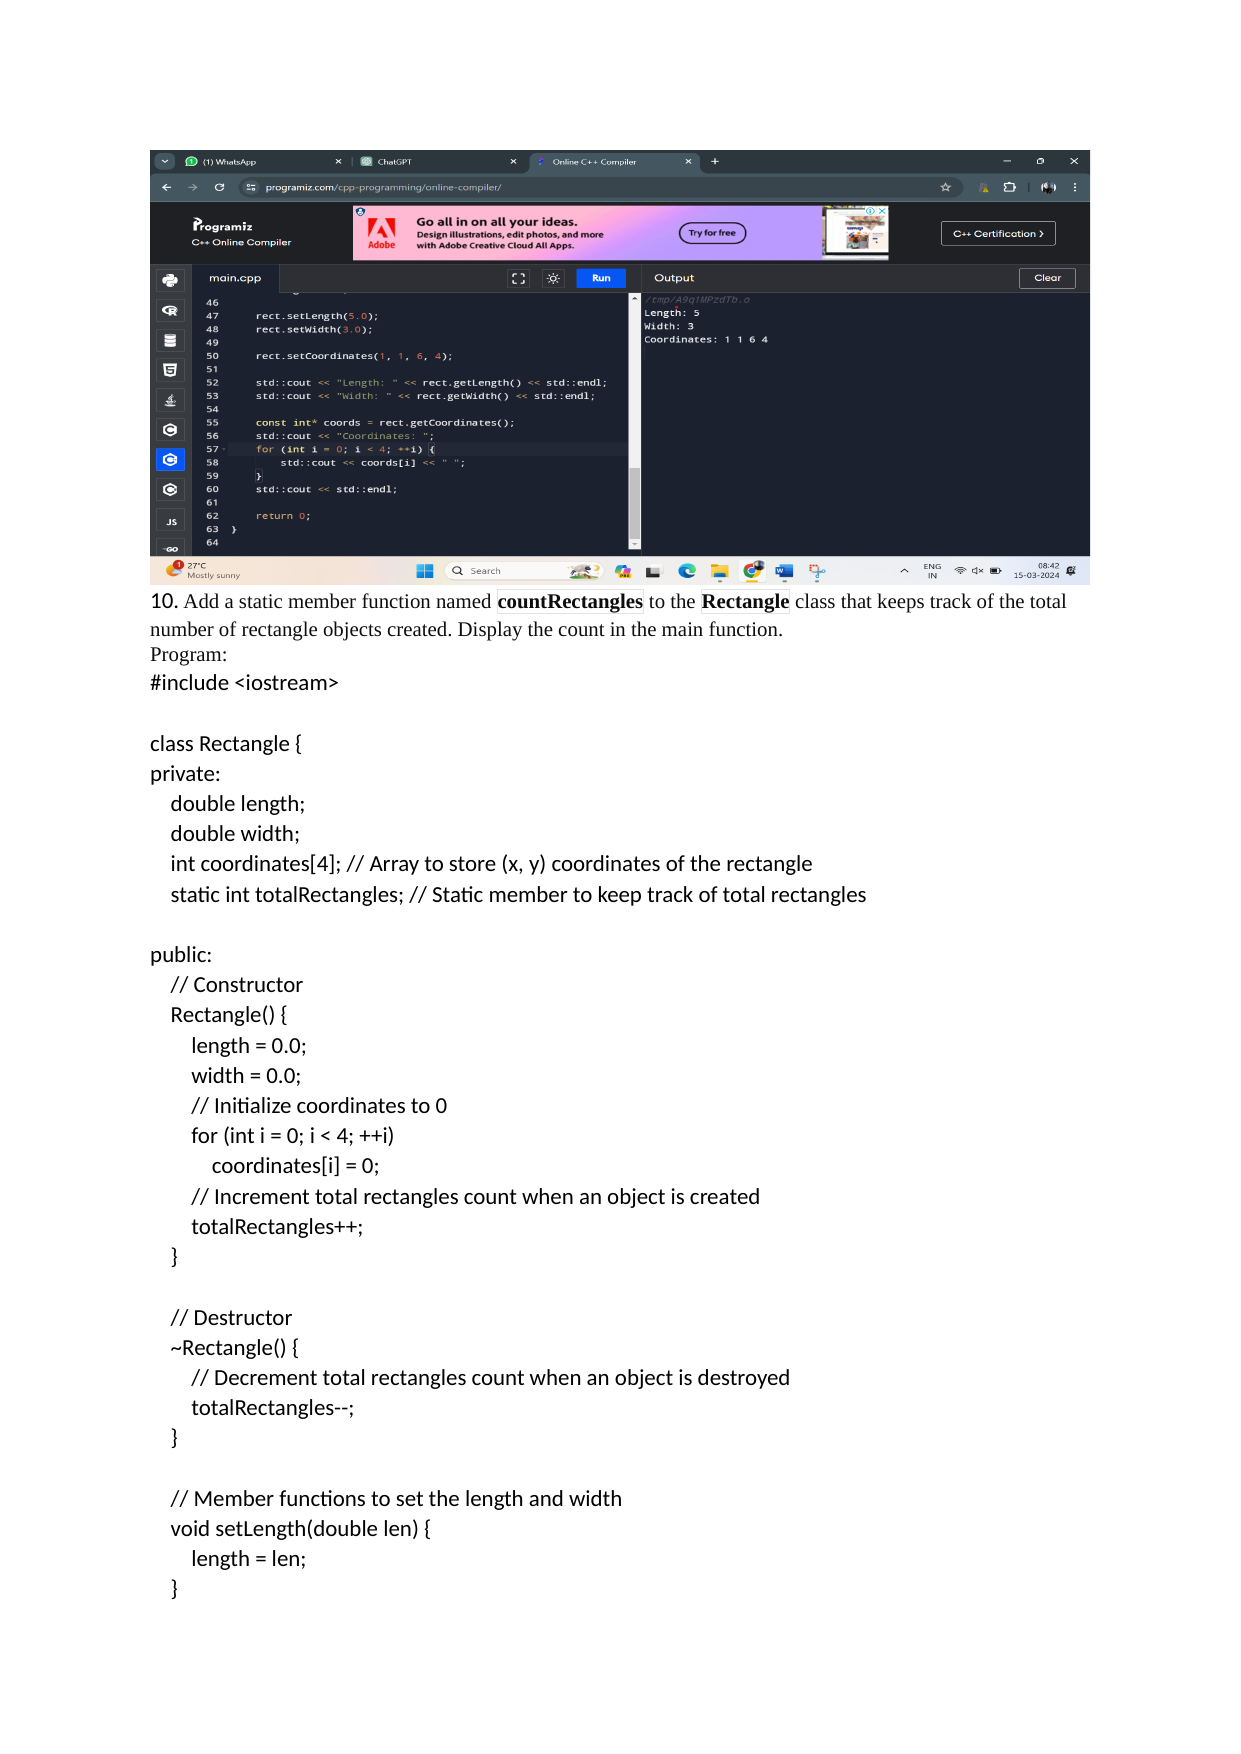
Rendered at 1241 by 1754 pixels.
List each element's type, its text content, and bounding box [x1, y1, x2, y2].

picture [150, 150, 1091, 585]
text // Initialize coordinates to 0 [150, 1091, 1090, 1119]
text } [150, 1242, 1090, 1270]
text #include <iostream> [150, 668, 1090, 696]
text length = len; [150, 1544, 1090, 1572]
text totalRectangles++; [150, 1212, 1090, 1240]
text // Constructor [150, 970, 1090, 998]
text private: [150, 759, 1090, 787]
text totalRectangles--; [150, 1393, 1090, 1421]
text } [150, 1574, 1090, 1603]
text Rectangle() { [150, 1001, 1090, 1029]
text void setLength(double len) { [150, 1514, 1090, 1542]
text // Decrement total rectangles count when an object is destroyed [150, 1363, 1090, 1391]
text int coordinates[4]; // Array to store (x, y) coordinates of the rectangle [150, 849, 1090, 878]
text // Destructor [150, 1303, 1090, 1331]
text // Increment total rectangles count when an object is created [150, 1182, 1090, 1210]
text 10. Add a static member function named countRectangles to the Rectangle class that keeps track of the total number of rectangle objects created. Display the count in the main function. [150, 587, 1090, 641]
text for (int i = 0; i < 4; ++i) [150, 1121, 1090, 1149]
text double width; [150, 819, 1090, 847]
text coordinates[i] = 0; [150, 1152, 1090, 1180]
text // Member functions to set the length and width [150, 1484, 1090, 1512]
text double length; [150, 789, 1090, 817]
text public: [150, 940, 1090, 968]
text static int totalRectangles; // Static member to keep track of total rectangles [150, 880, 1090, 908]
text Program: [150, 642, 1090, 666]
text ~Rectangle() { [150, 1333, 1090, 1361]
text width = 0.0; [150, 1061, 1090, 1089]
text class Rectangle { [150, 729, 1090, 757]
text } [150, 1423, 1090, 1452]
text length = 0.0; [150, 1031, 1090, 1059]
